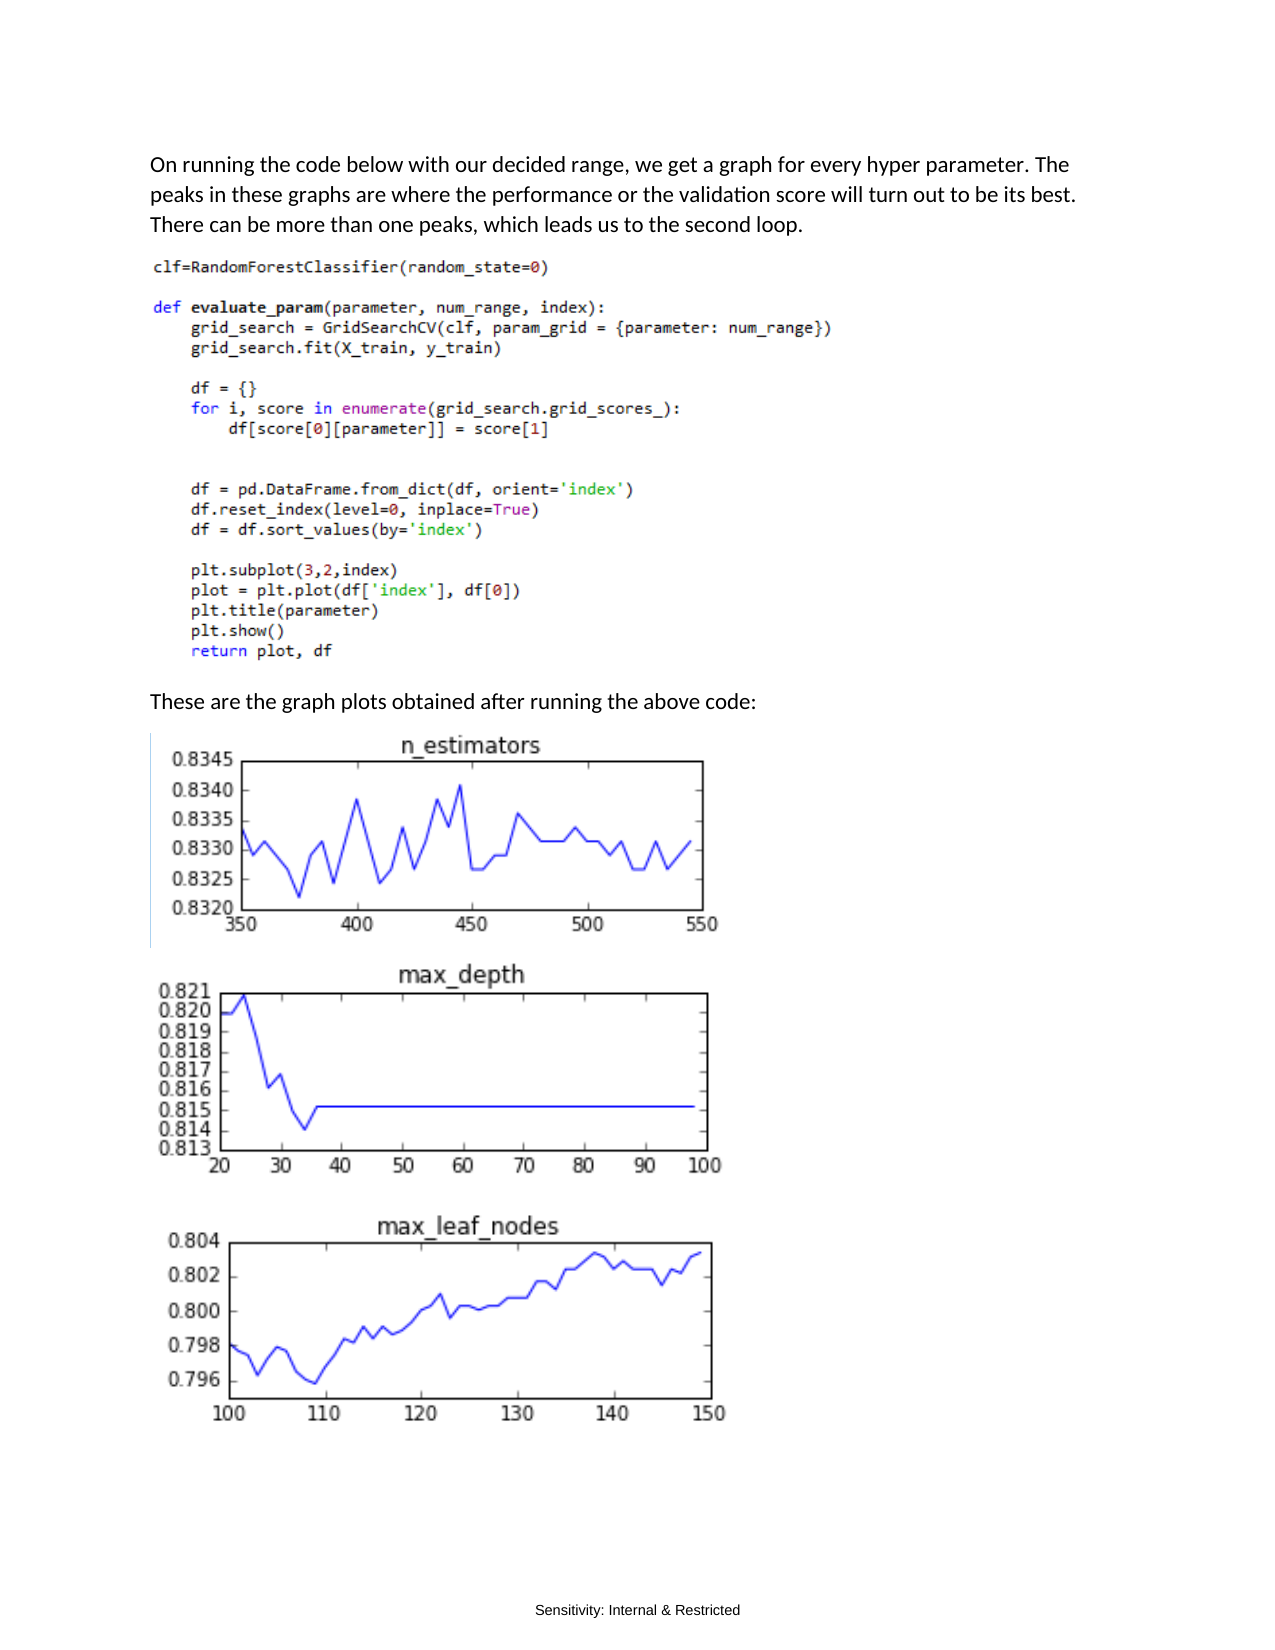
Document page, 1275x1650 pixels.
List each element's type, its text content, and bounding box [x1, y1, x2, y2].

text These are the graph plots obtained after running the above code: [150, 687, 1125, 715]
picture [150, 733, 751, 948]
picture [150, 1188, 744, 1442]
picture [150, 257, 843, 669]
picture [150, 950, 750, 1187]
text On running the code below with our decided range, we get a graph for every hyper parameter. The peaks in these graphs are where the performance or the validation score will turn out to be its best. There can be more than one peaks, which leads us to the second loop. [150, 150, 1125, 238]
